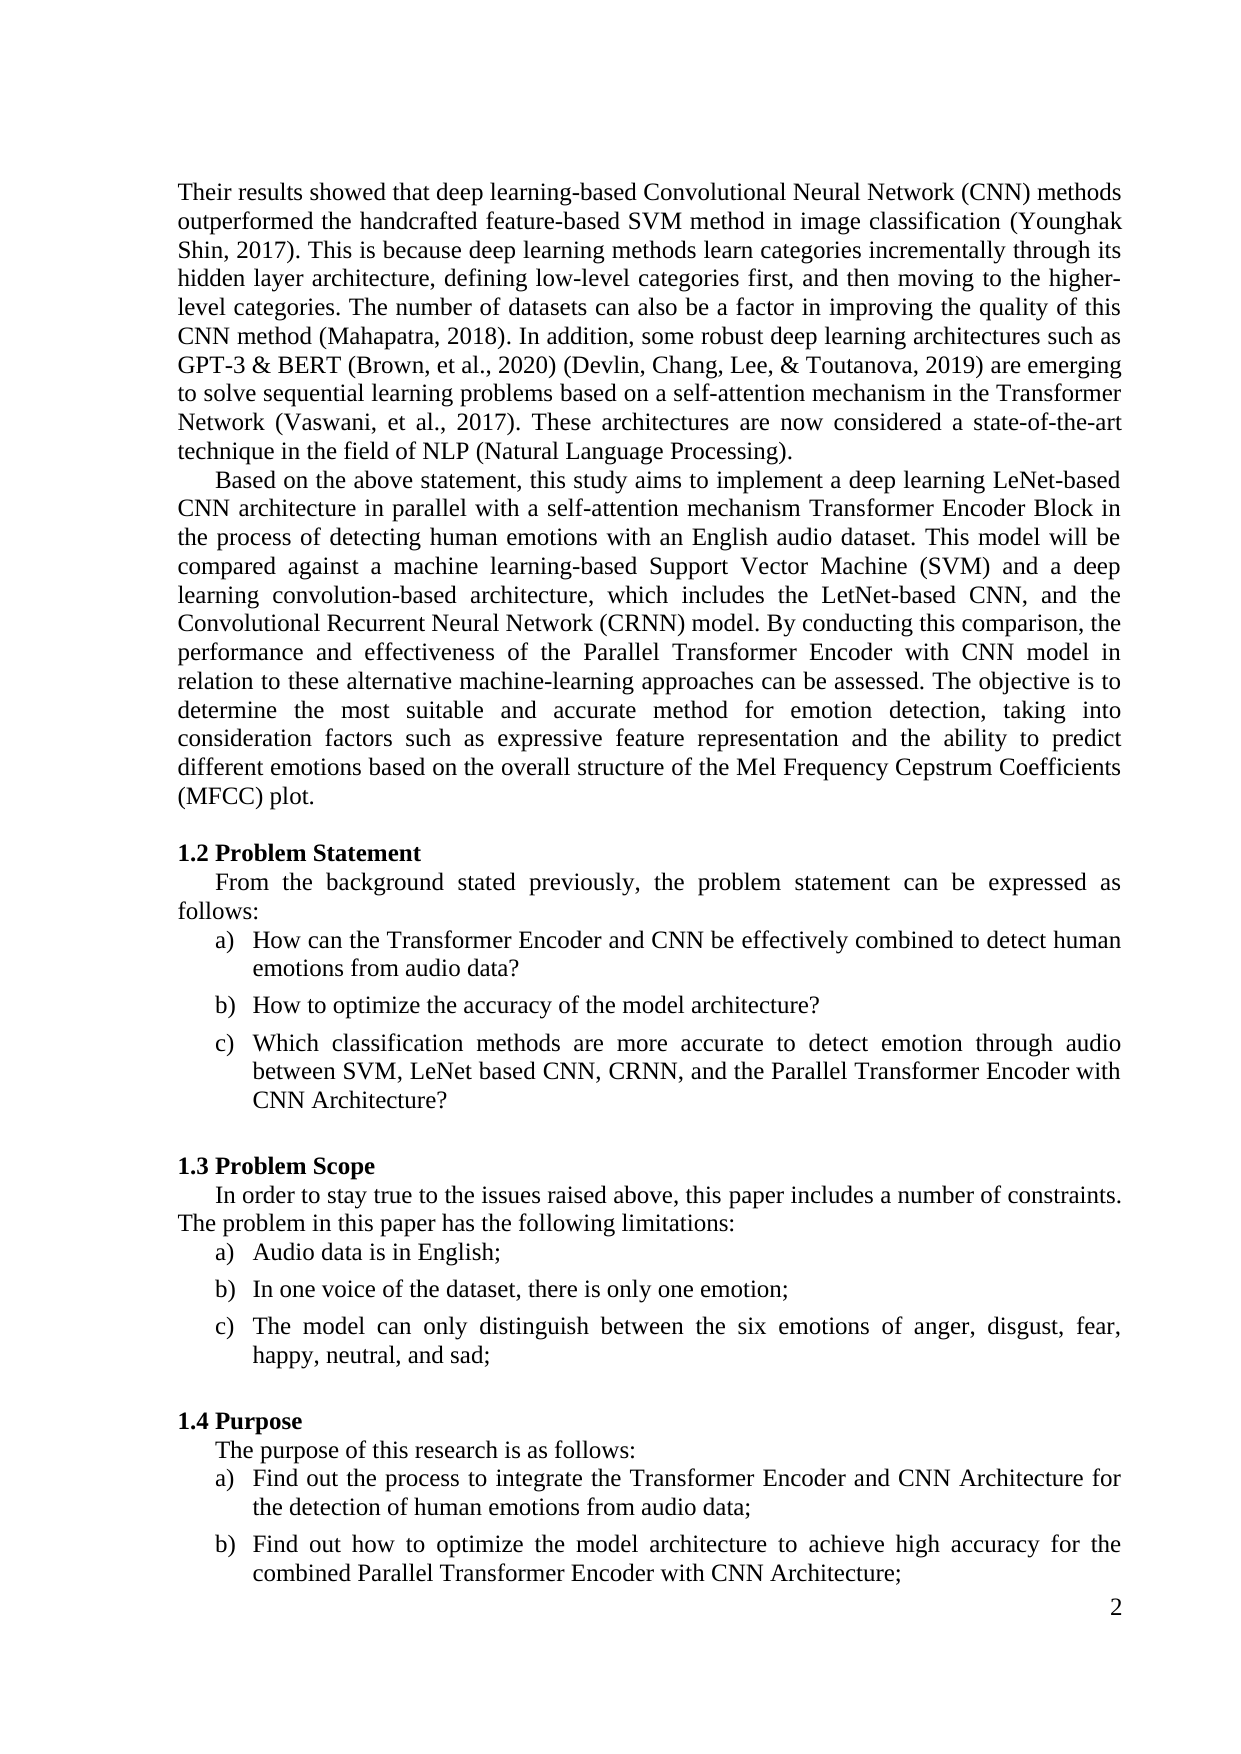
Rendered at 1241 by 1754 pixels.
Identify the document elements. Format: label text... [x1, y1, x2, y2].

list The model can only distinguish between the six emotions of anger, disgust, fear, happy, neutral, and sad; [215, 1311, 1122, 1369]
list How can the Transformer Encoder and CNN be effectively combined to detect human emotions from audio data? [215, 925, 1122, 982]
subtitle Problem Statement [177, 838, 1122, 867]
text From the background stated previously, the problem statement can be expressed as follows: [177, 867, 1122, 925]
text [177, 177, 1122, 465]
list Find out how to optimize the model architecture to achieve high accuracy for the combined Parallel Transformer Encoder with CNN Architecture; [215, 1529, 1122, 1587]
list Audio data is in English; [215, 1237, 1122, 1266]
list In one voice of the dataset, there is only one emotion; [215, 1274, 1122, 1303]
text Based on the above statement, this study aims to implement a deep learning LeNet-based CNN architecture in parallel with a self-attention mechanism Transformer Encoder Block in the process of detecting human emotions with an English audio dataset. This model will be compared against a machine learning-based Support Vector Machine (SVM) and a deep learning convolution-based architecture, which includes the LetNet-based CNN, and the Convolutional Recurrent Neural Network (CRNN) model. By conducting this comparison, the performance and effectiveness of the Parallel Transformer Encoder with CNN model in relation to these alternative machine-learning approaches can be assessed. The objective is to determine the most suitable and accurate method for emotion detection, taking into consideration factors such as expressive feature representation and the ability to predict different emotions based on the overall structure of the Mel Frequency Cepstrum Coefficients (MFCC) plot. [177, 465, 1122, 810]
subtitle Problem Scope [177, 1151, 1122, 1180]
text The purpose of this research is as follows: [177, 1435, 1122, 1463]
list Which classification methods are more accurate to detect emotion through audio between SVM, LeNet based CNN, CRNN, and the Parallel Transformer Encoder with CNN Architecture? [215, 1028, 1122, 1114]
text In order to stay true to the issues raised above, this paper includes a number of constraints. The problem in this paper has the following limitations: [177, 1180, 1122, 1237]
subtitle Purpose [177, 1406, 1122, 1435]
list Find out the process to integrate the Transformer Encoder and CNN Architecture for the detection of human emotions from audio data; [215, 1463, 1122, 1521]
list How to optimize the accuracy of the model architecture? [215, 991, 1122, 1019]
